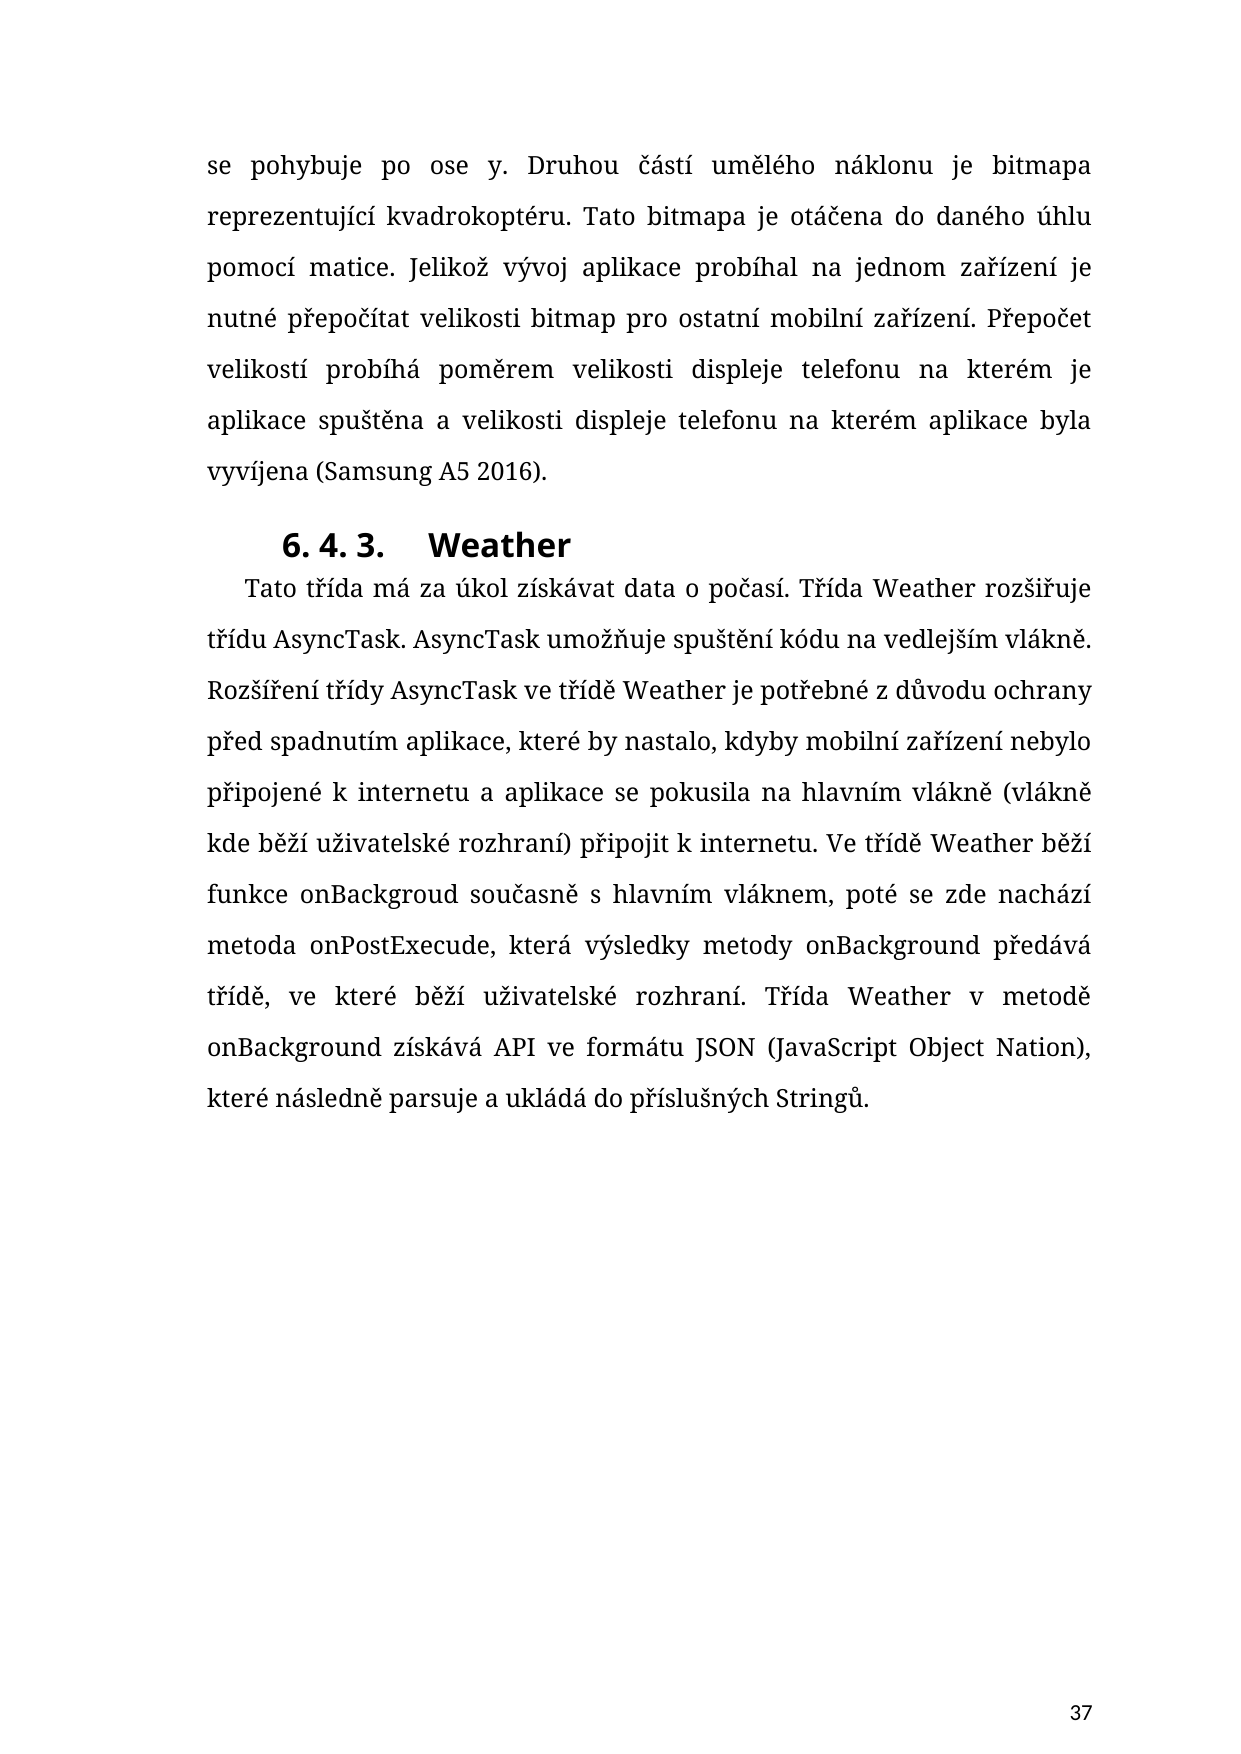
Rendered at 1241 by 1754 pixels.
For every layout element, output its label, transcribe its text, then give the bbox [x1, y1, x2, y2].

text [207, 148, 1092, 488]
text Weather [282, 522, 1092, 567]
text Tato třída má za úkol získávat data o počasí. Třída Weather rozšiřuje třídu AsyncTask. AsyncTask umožňuje spuštění kódu na vedlejším vlákně. Rozšíření třídy AsyncTask ve třídě Weather je potřebné z důvodu ochrany před spadnutím aplikace, které by nastalo, kdyby mobilní zařízení nebylo připojené k internetu a aplikace se pokusila na hlavním vlákně (vlákně kde běží uživatelské rozhraní) připojit k internetu. Ve třídě Weather běží funkce onBackgroud současně s hlavním vláknem, poté se zde nachází metoda onPostExecude, která výsledky metody onBackground předává třídě, ve které běží uživatelské rozhraní. Třída Weather v metodě onBackground získává API ve formátu JSON (JavaScript Object Nation), které následně parsuje a ukládá do příslušných Stringů. [207, 571, 1092, 1115]
